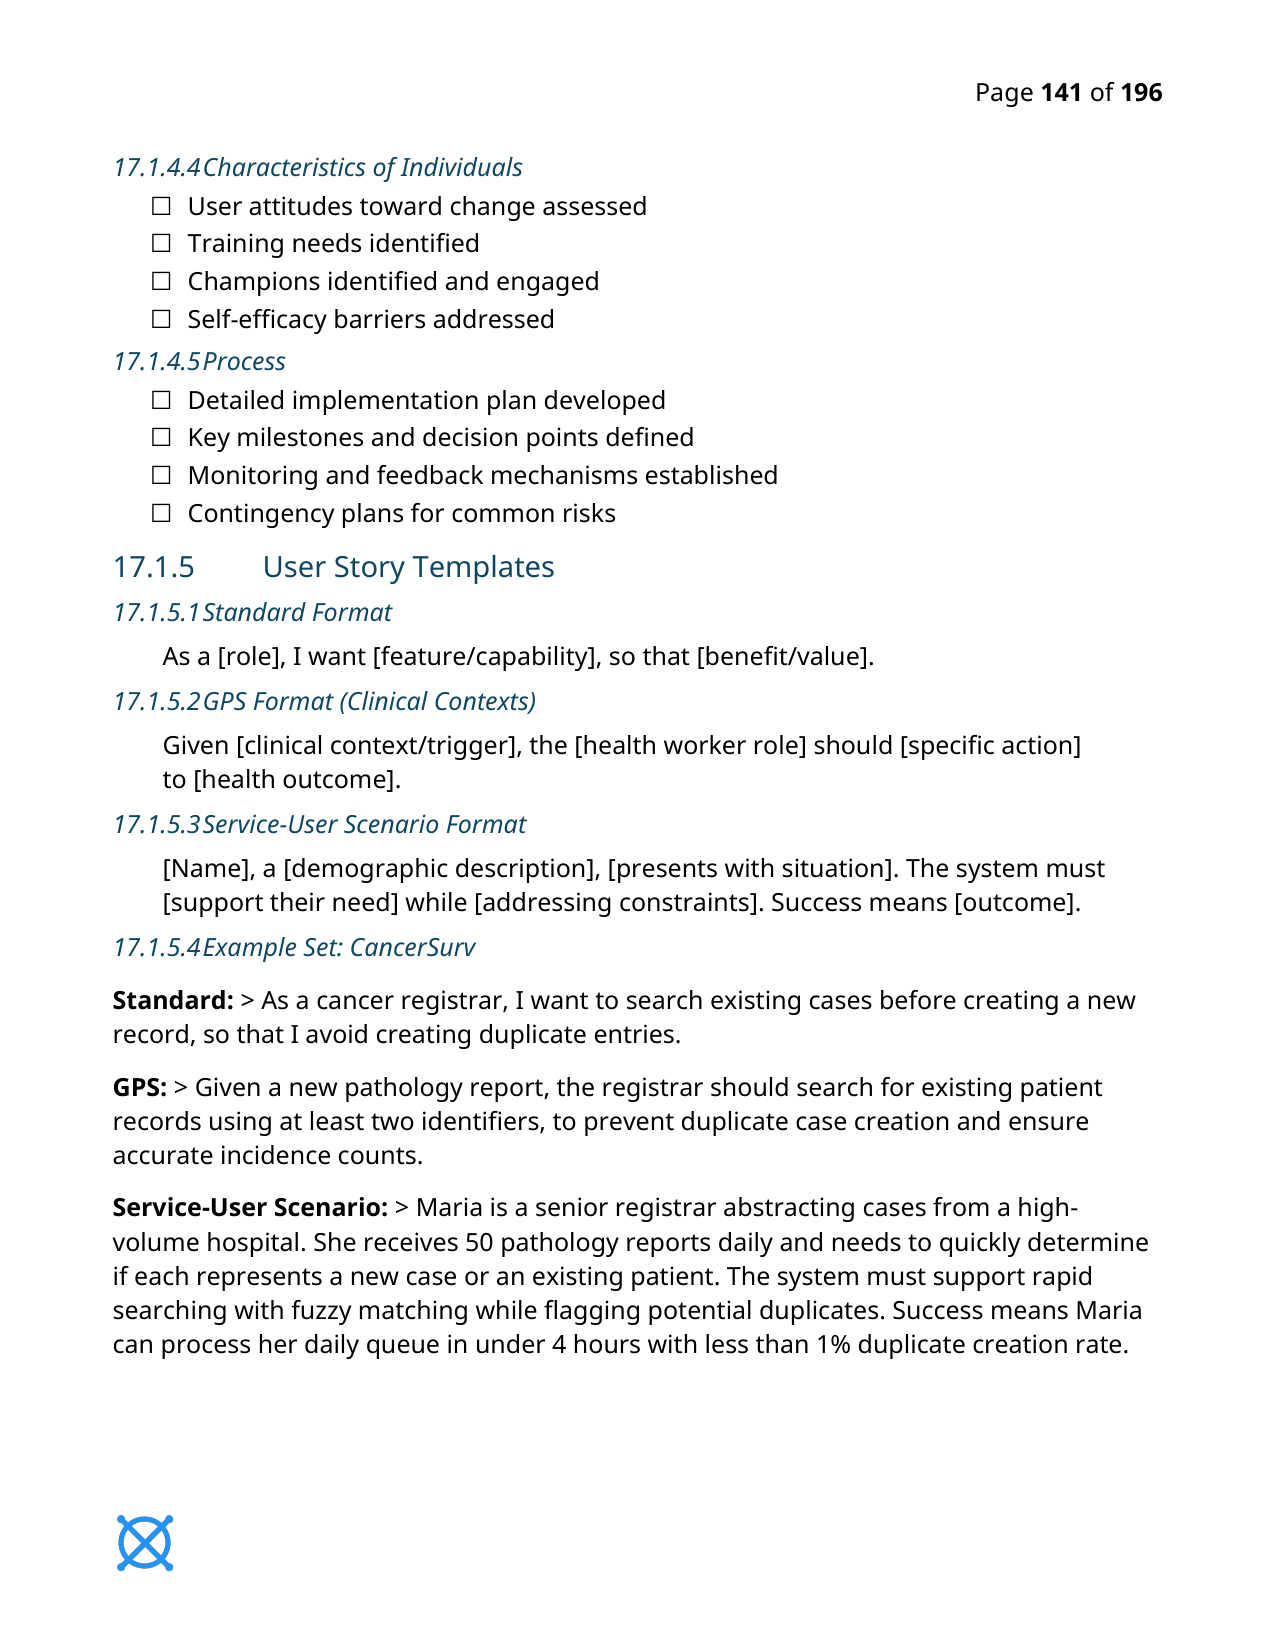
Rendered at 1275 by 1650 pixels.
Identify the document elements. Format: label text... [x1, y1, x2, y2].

list User attitudes toward change assessed [150, 188, 1162, 222]
text [Name], a [demographic description], [presents with situation]. The system must [support their need] while [addressing constraints]. Success means [outcome]. [162, 851, 1112, 919]
text Given [clinical context/trigger], the [health worker role] should [specific action] to [health outcome]. [162, 728, 1112, 796]
list Key milestones and decision points defined [150, 420, 1162, 454]
list Monitoring and feedback mechanisms established [150, 458, 1162, 492]
text Standard: > As a cancer registrar, I want to search existing cases before creating a new record, so that I avoid creating duplicate entries. [112, 982, 1162, 1050]
subtitle Standard Format [112, 594, 1162, 628]
list Champions identified and engaged [150, 264, 1162, 298]
subtitle User Story Templates [112, 546, 1162, 586]
subtitle Example Set: CancerSurv [112, 929, 1162, 963]
text GPS: > Given a new pathology report, the registrar should search for existing patient records using at least two identifiers, to prevent duplicate case creation and ensure accurate incidence counts. [112, 1069, 1162, 1171]
picture [112, 1511, 177, 1575]
subtitle GPS Format (Clinical Contexts) [112, 683, 1162, 717]
subtitle Service-User Scenario Format [112, 806, 1162, 841]
subtitle Characteristics of Individuals [112, 150, 1162, 184]
text As a [role], I want [feature/capability], so that [benefit/value]. [162, 639, 1112, 673]
list Self-efficacy barriers addressed [150, 302, 1162, 336]
subtitle Process [112, 344, 1162, 378]
text Service-User Scenario: > Maria is a senior registrar abstracting cases from a high-volume hospital. She receives 50 pathology reports daily and needs to quickly determine if each represents a new case or an existing patient. The system must support rapid searching with fuzzy matching while flagging potential duplicates. Success means Maria can process her daily queue in under 4 hours with less than 1% duplicate creation rate. [112, 1190, 1162, 1360]
list Training needs identified [150, 226, 1162, 260]
list Contingency plans for common risks [150, 496, 1162, 530]
list Detailed implementation plan developed [150, 382, 1162, 416]
